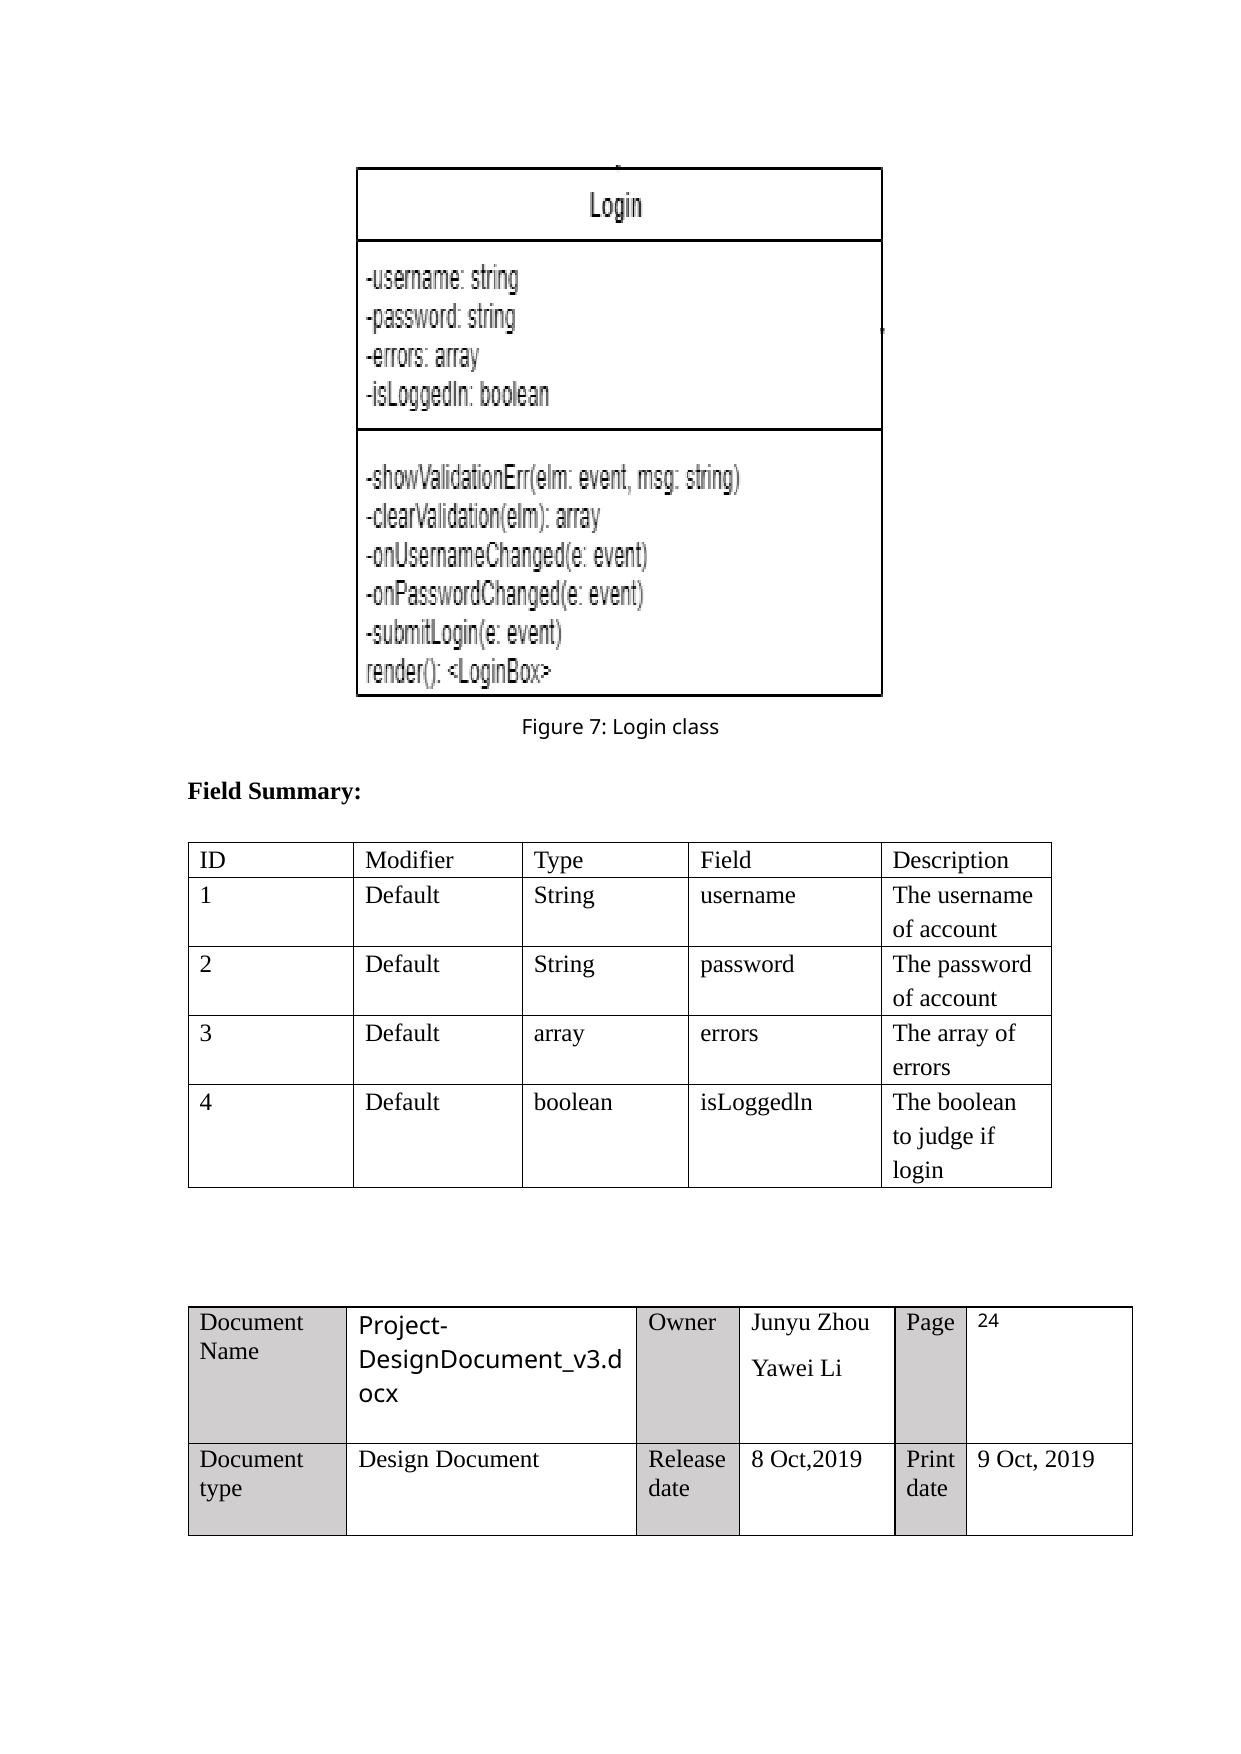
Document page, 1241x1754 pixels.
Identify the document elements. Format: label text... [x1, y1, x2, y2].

table_cell isLoggedln [689, 1085, 881, 1187]
table_cell 4 [189, 1085, 353, 1187]
table_cell errors [689, 1016, 881, 1084]
table_cell array [523, 1016, 688, 1084]
table_header Modifier [354, 843, 522, 877]
table_cell Default [354, 1016, 522, 1084]
text Figure : Login class [187, 709, 1053, 743]
table_cell The username of account [882, 878, 1051, 946]
table_cell 3 [189, 1016, 353, 1084]
picture [355, 165, 885, 703]
table_cell The array of errors [882, 1016, 1051, 1084]
table_cell username [689, 878, 881, 946]
table_cell password [689, 947, 881, 1015]
table_cell 2 [189, 947, 353, 1015]
table_header Description [882, 843, 1051, 877]
table_cell boolean [523, 1085, 688, 1187]
table_cell Default [354, 1085, 522, 1187]
table_cell Default [354, 947, 522, 1015]
table_cell The boolean to judge if login [882, 1085, 1051, 1187]
text Field Summary: [187, 774, 1053, 808]
table_cell 1 [189, 878, 353, 946]
table_cell String [523, 878, 688, 946]
table_header Type [523, 843, 688, 877]
table_header ID [189, 843, 353, 877]
table_cell String [523, 947, 688, 1015]
table_cell The password of account [882, 947, 1051, 1015]
table_header Field [689, 843, 881, 877]
table_cell Default [354, 878, 522, 946]
